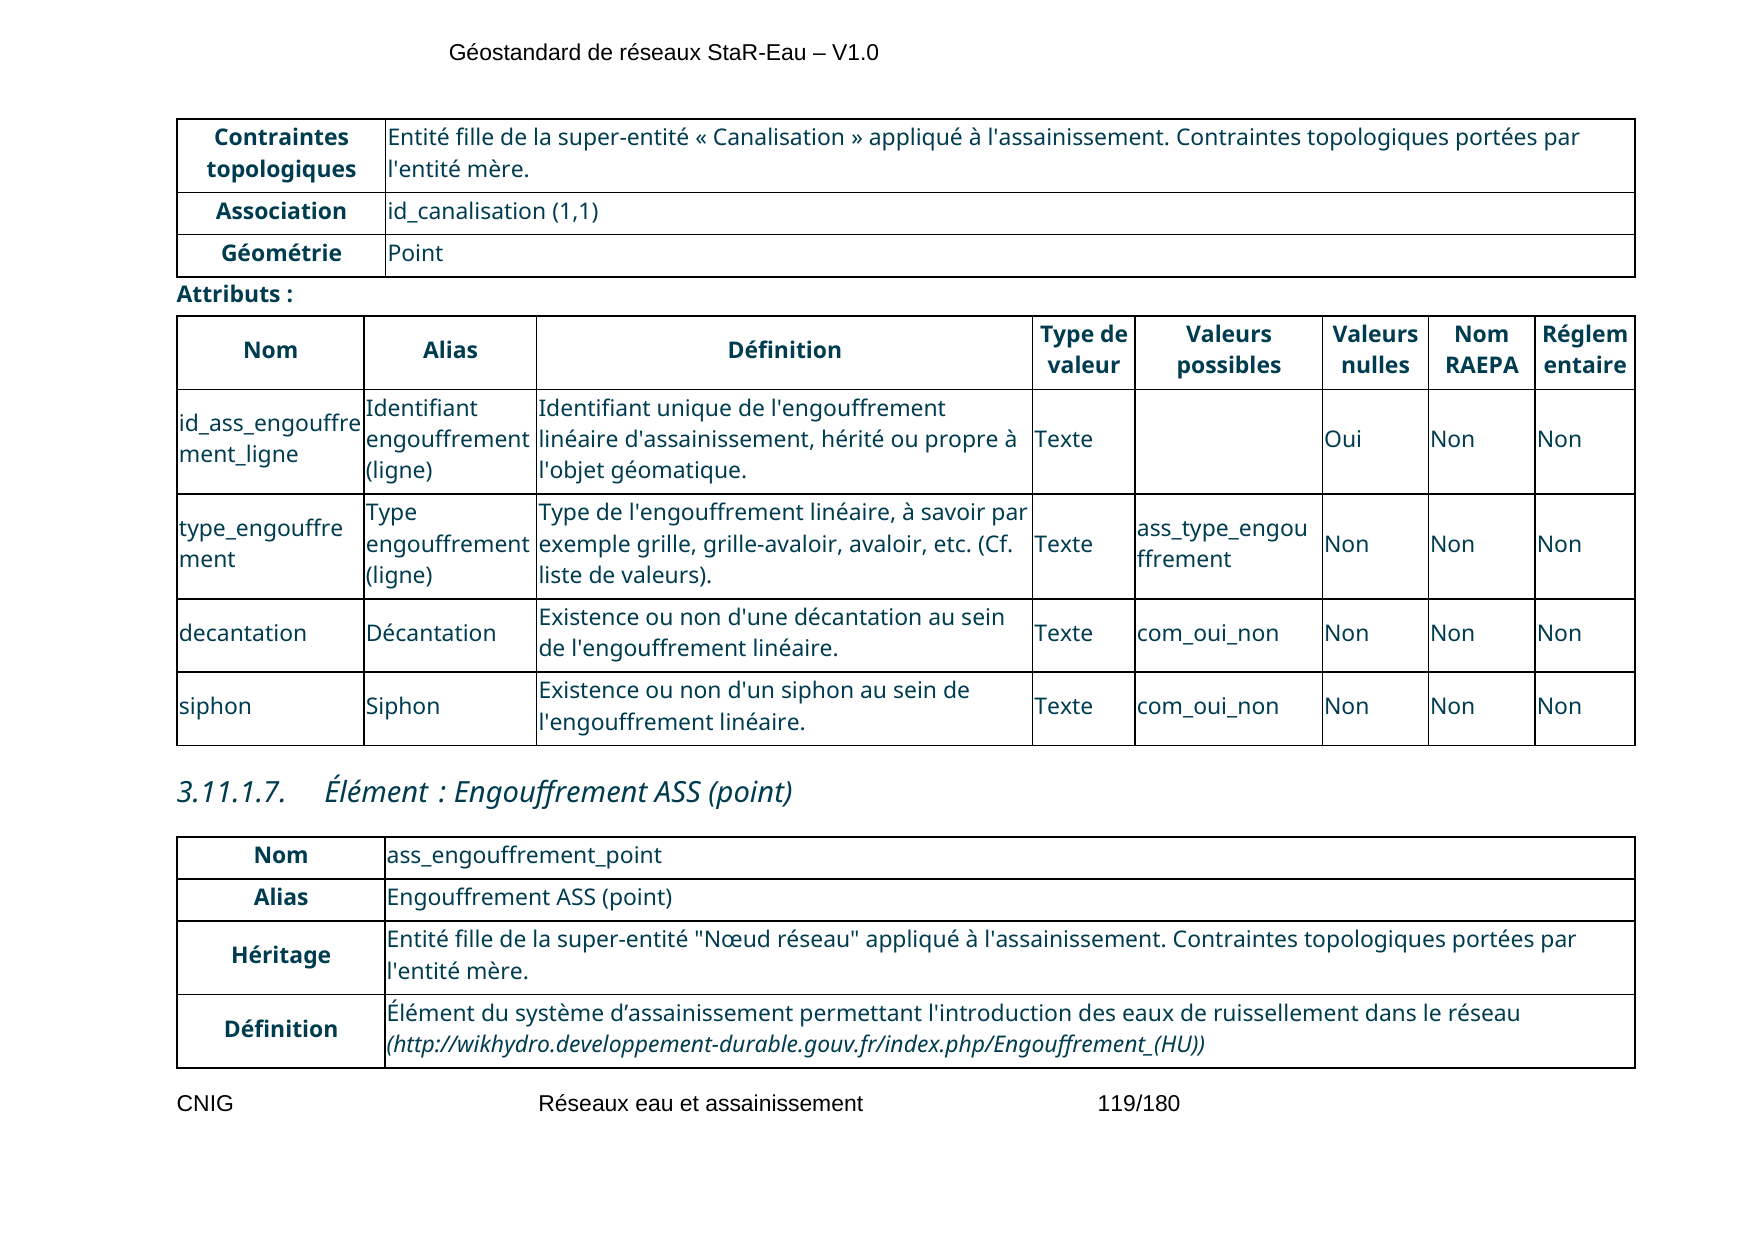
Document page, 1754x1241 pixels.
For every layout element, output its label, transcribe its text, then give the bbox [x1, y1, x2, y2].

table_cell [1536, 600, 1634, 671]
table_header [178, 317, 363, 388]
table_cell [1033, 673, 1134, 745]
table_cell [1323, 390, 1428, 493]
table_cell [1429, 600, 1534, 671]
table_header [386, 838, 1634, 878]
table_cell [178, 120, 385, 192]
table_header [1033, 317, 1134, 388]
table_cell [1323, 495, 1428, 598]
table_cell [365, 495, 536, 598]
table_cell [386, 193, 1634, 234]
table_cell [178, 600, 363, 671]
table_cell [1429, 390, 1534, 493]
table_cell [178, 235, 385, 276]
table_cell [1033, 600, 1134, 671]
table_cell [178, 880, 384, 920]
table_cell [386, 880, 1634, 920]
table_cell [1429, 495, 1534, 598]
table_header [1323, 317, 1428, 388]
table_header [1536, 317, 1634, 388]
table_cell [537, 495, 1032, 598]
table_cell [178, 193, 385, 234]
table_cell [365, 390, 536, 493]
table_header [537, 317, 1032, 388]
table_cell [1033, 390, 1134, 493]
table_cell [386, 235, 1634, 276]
subtitle Élément : Engouffrement ASS (point) [176, 771, 1636, 811]
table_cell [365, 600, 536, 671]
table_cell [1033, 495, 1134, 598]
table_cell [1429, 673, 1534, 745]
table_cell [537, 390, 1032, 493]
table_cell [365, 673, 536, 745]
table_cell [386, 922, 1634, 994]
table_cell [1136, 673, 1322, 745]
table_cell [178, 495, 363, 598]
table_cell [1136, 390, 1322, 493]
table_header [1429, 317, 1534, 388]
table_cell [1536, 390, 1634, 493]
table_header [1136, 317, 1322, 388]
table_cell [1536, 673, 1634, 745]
text Attributs : [176, 278, 1636, 309]
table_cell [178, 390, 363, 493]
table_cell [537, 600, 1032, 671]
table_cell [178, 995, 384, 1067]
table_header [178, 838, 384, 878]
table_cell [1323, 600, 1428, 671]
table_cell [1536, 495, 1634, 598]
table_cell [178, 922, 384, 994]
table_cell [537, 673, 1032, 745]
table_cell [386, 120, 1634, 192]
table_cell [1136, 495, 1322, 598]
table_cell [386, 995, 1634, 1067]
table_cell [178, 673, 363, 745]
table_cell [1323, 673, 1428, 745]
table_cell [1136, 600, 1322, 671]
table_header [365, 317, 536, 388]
